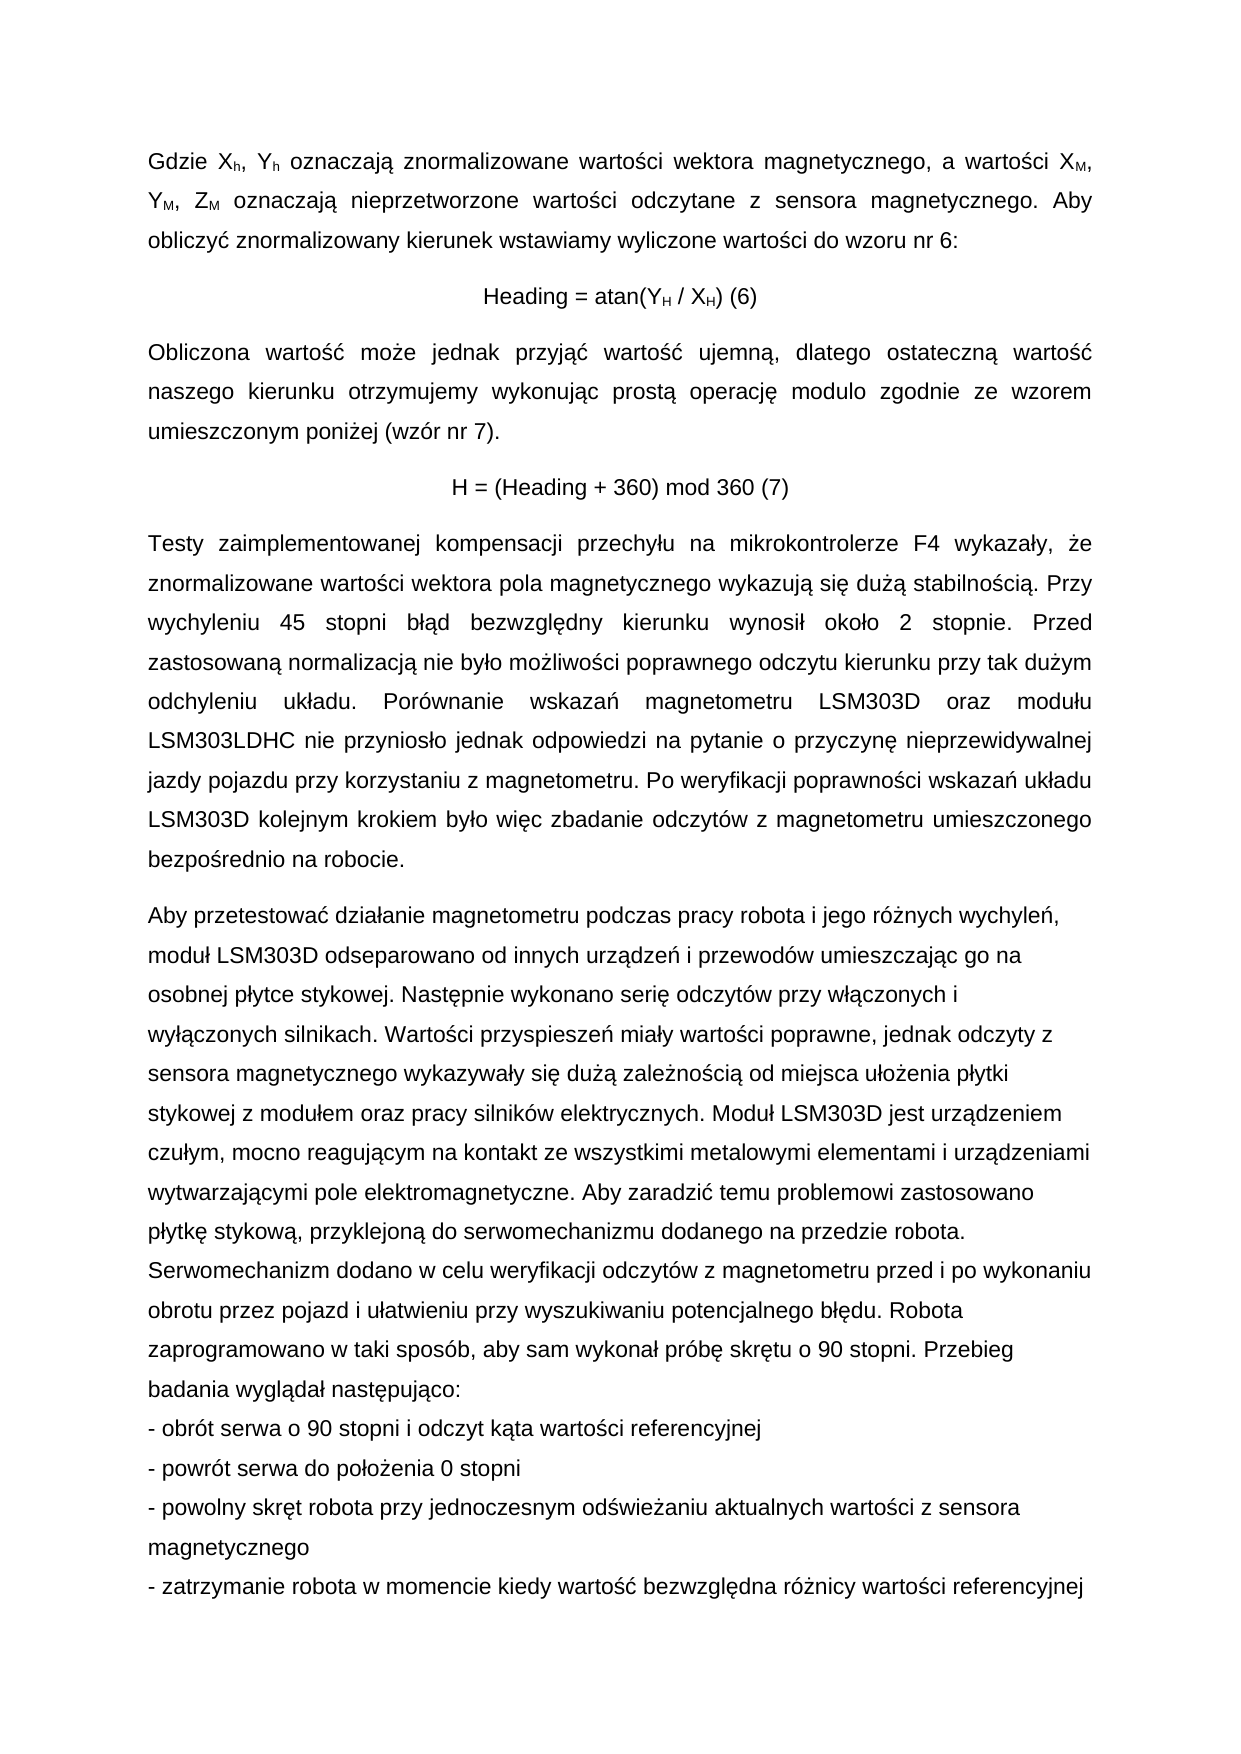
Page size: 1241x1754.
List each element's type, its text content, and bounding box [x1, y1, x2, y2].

text H = (Heading + 360) mod 360 (7) [148, 474, 1093, 500]
text Gdzie Xh, Yh oznaczają znormalizowane wartości wektora magnetycznego, a wartości XM, YM, ZM oznaczają nieprzetworzone wartości odczytane z sensora magnetycznego. Aby obliczyć znormalizowany kierunek wstawiamy wyliczone wartości do wzoru nr 6: [148, 148, 1093, 253]
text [148, 902, 1093, 1599]
text Heading = atan(YH / XH) (6) [148, 283, 1093, 309]
text Testy zaimplementowanej kompensacji przechyłu na mikrokontrolerze F4 wykazały, że znormalizowane wartości wektora pola magnetycznego wykazują się dużą stabilnością. Przy wychyleniu 45 stopni błąd bezwzględny kierunku wynosił około 2 stopnie. Przed zastosowaną normalizacją nie było możliwości poprawnego odczytu kierunku przy tak dużym odchyleniu układu. Porównanie wskazań magnetometru LSM303D oraz modułu LSM303LDHC nie przyniosło jednak odpowiedzi na pytanie o przyczynę nieprzewidywalnej jazdy pojazdu przy korzystaniu z magnetometru. Po weryfikacji poprawności wskazań układu LSM303D kolejnym krokiem było więc zbadanie odczytów z magnetometru umieszczonego bezpośrednio na robocie. [148, 530, 1093, 872]
text Obliczona wartość może jednak przyjąć wartość ujemną, dlatego ostateczną wartość naszego kierunku otrzymujemy wykonując prostą operację modulo zgodnie ze wzorem umieszczonym poniżej (wzór nr 7). [148, 339, 1093, 444]
